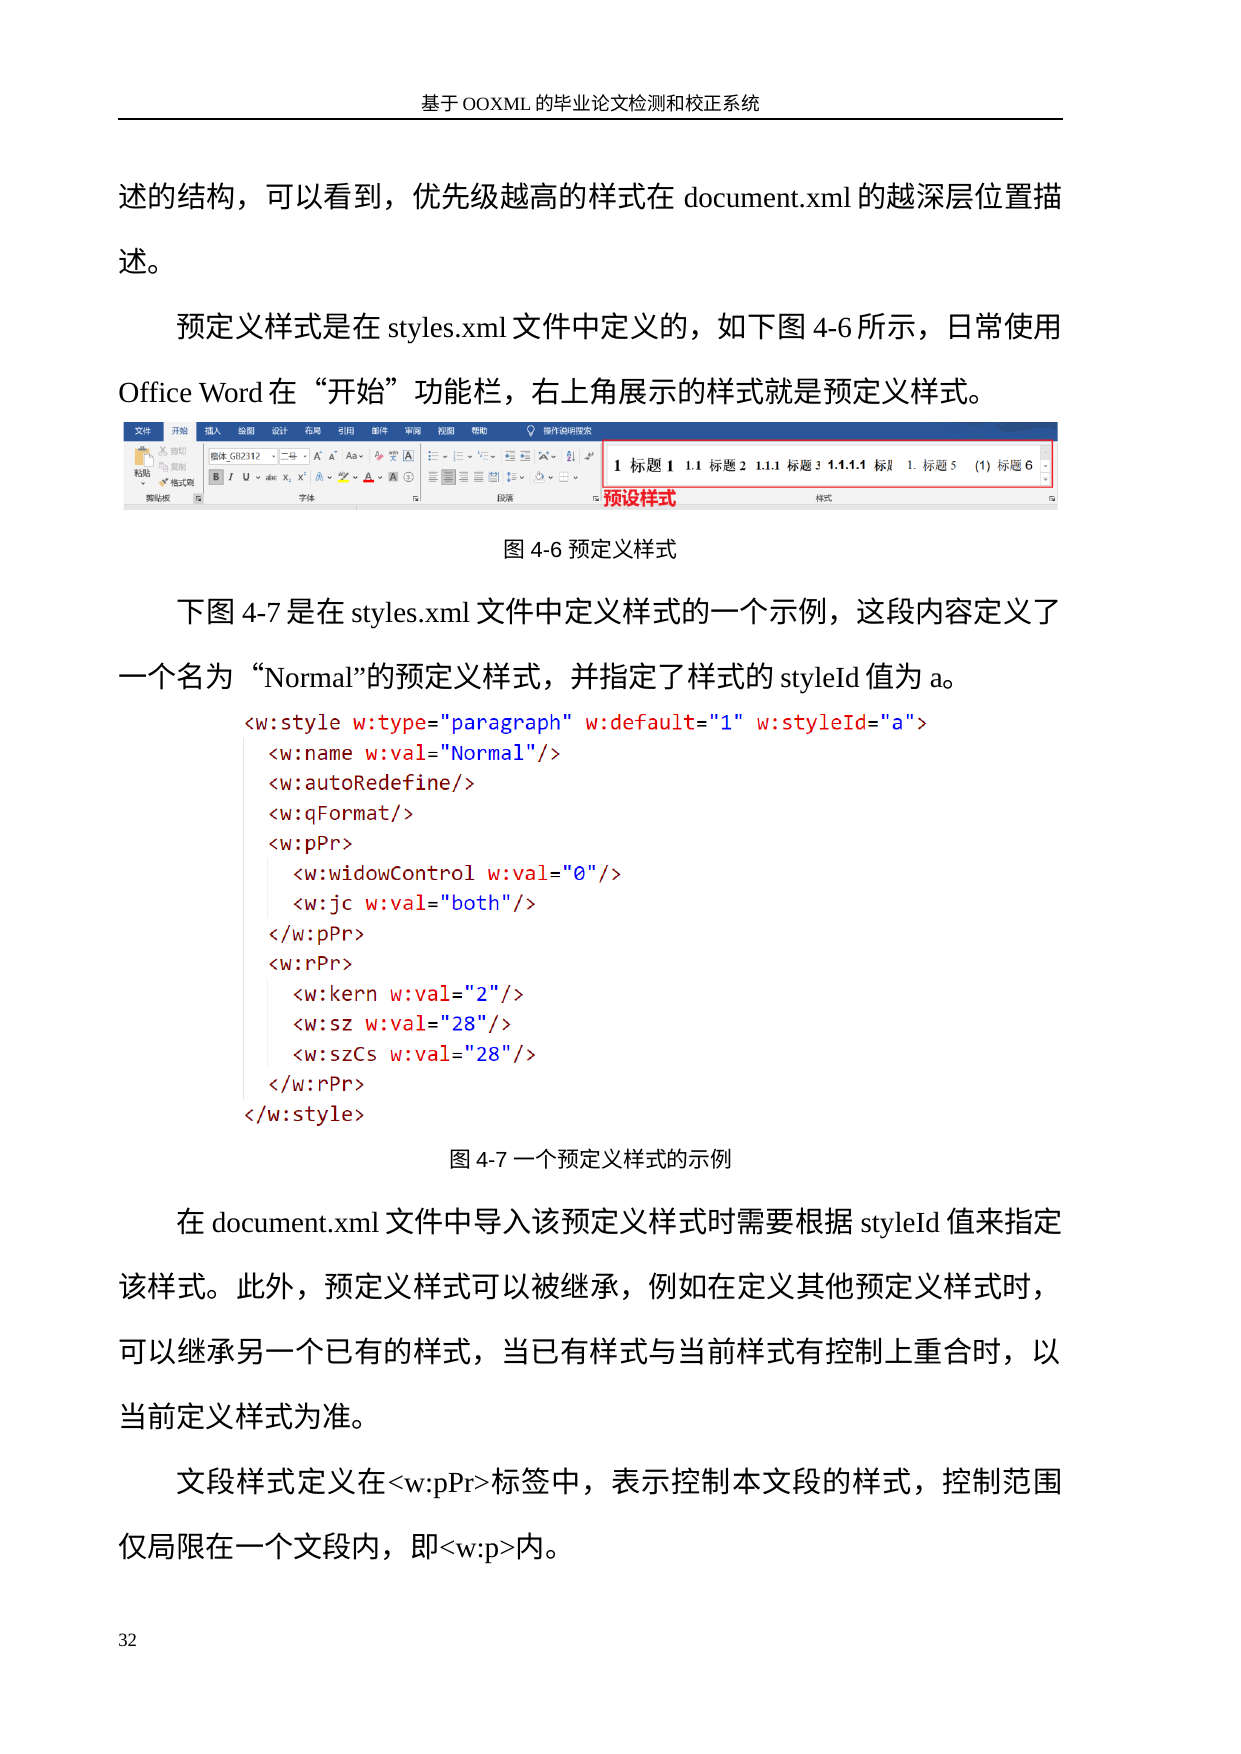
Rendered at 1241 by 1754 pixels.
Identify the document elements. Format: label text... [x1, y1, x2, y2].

text 文段样式定义在<w:pPr>标签中，表示控制本文段的样式，控制范围仅局限在一个文段内，即<w:p>内。 [118, 1447, 1063, 1577]
picture [123, 422, 1058, 510]
text 在document.xml文件中导入该预定义样式时需要根据styleId值来指定该样式。此外，预定义样式可以被继承，例如在定义其他预定义样式时，可以继承另一个已有的样式，当已有样式与当前样式有控制上重合时，以当前定义样式为准。 [118, 1187, 1063, 1447]
picture [225, 707, 956, 1129]
